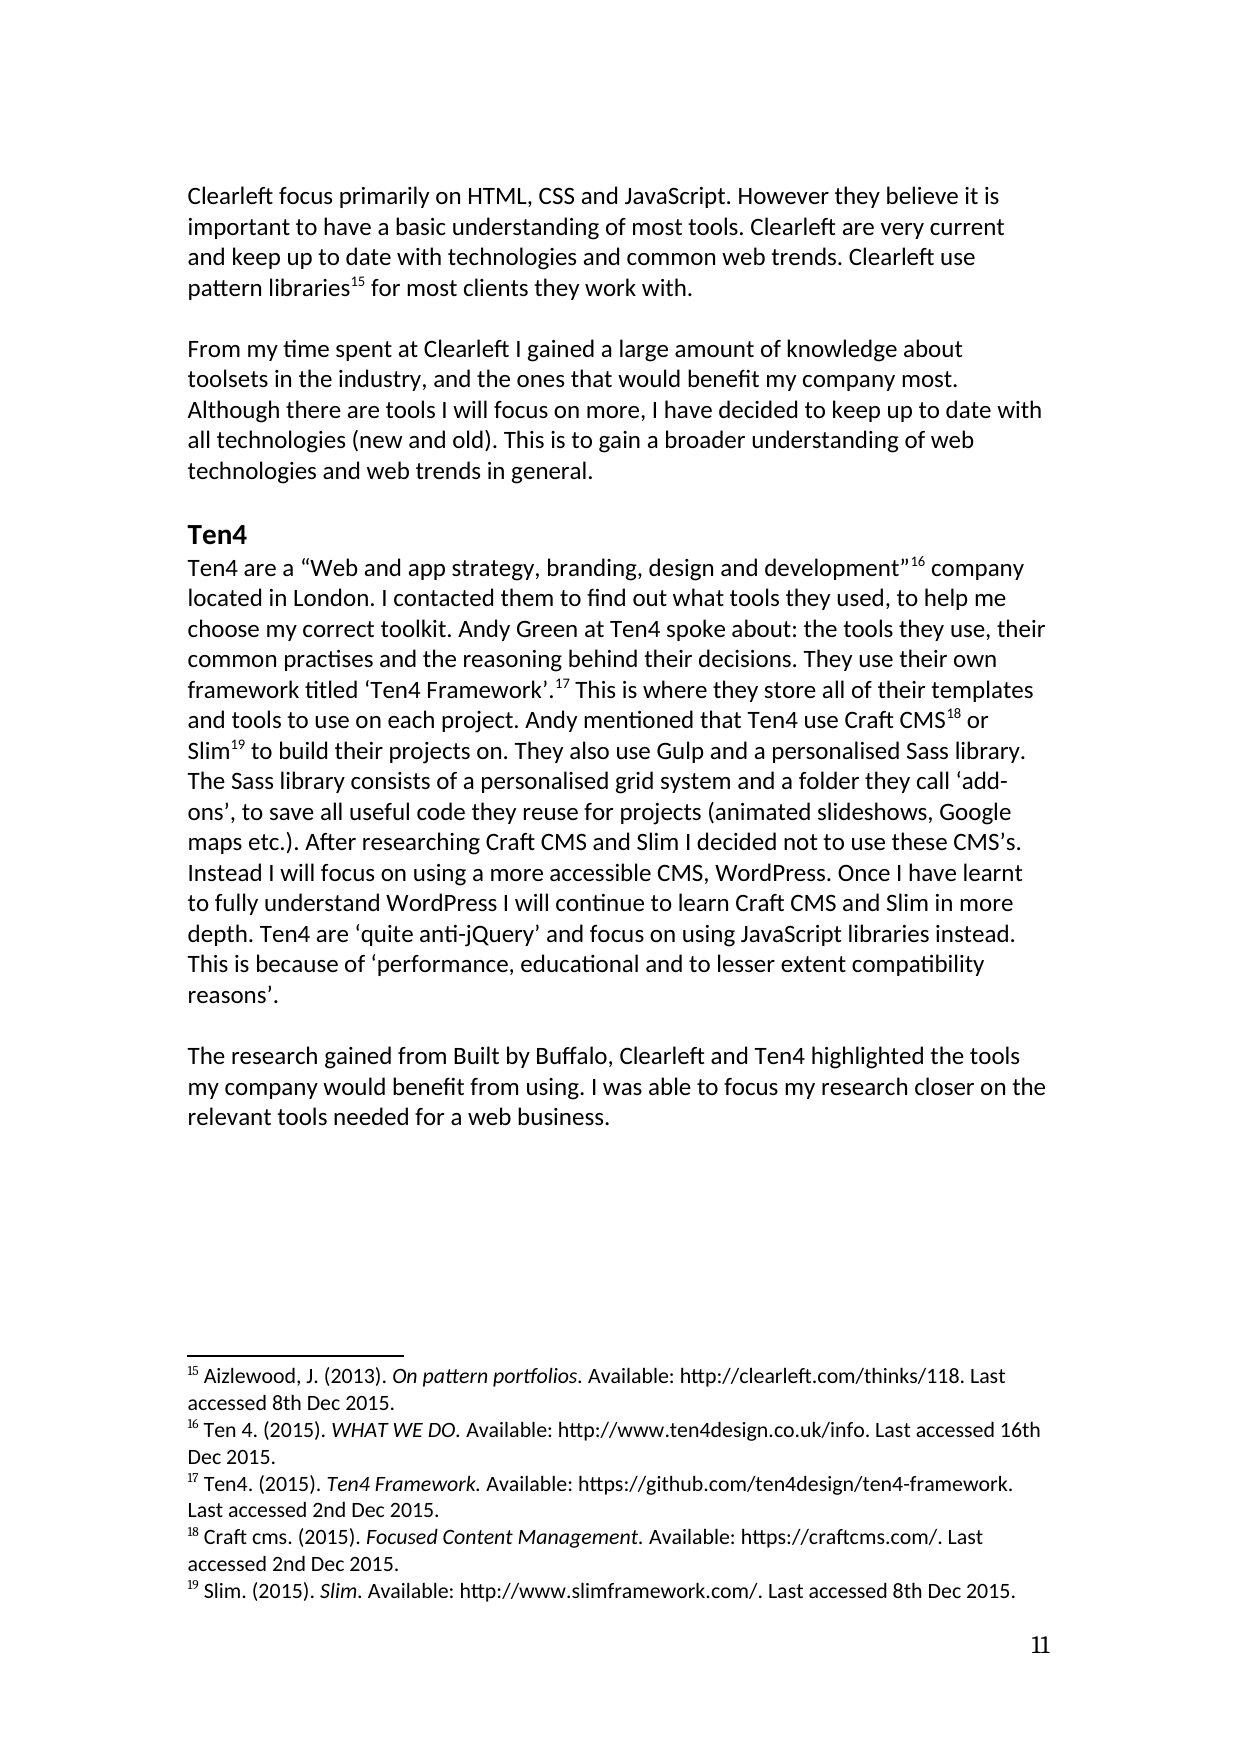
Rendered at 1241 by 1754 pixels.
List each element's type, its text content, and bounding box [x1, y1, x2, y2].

text From my time spent at Clearleft I gained a large amount of knowledge about toolsets in the industry, and the ones that would benefit my company most. Although there are tools I will focus on more, I have decided to keep up to date with all technologies (new and old). This is to gain a broader understanding of web technologies and web trends in general. Ten4 [187, 333, 1049, 552]
text Clearleft focus primarily on HTML, CSS and JavaScript. However they believe it is important to have a basic understanding of most tools. Clearleft are very current and keep up to date with technologies and common web trends. Clearleft use pattern libraries for most clients they work with. [693, 181, 1049, 303]
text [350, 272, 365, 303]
text Ten4 are a “Web and app strategy, branding, design and development” company located in London. I contacted them to find out what tools they used, to help me choose my correct toolkit. Andy Green at Ten4 spoke about: the tools they use, their common practises and the reasoning behind their decisions. They use their own framework titled ‘Ten4 Framework’. This is where they store all of their templates and tools to use on each project. Andy mentioned that Ten4 use Craft CMS or Slim to build their projects on. They also use Gulp and a personalised Sass library. The Sass library consists of a personalised grid system and a folder they call ‘add-ons’, to save all useful code they reuse for projects (animated slideshows, Google maps etc.). After researching Craft CMS and Slim I decided not to use these CMS’s. Instead I will focus on using a more accessible CMS, WordPress. Once I have learnt to fully understand WordPress I will continue to learn Craft CMS and Slim in more depth. Ten4 are ‘quite anti-jQuery’ and focus on using JavaScript libraries instead. This is because of ‘performance, educational and to lesser extent compatibility reasons’. [187, 552, 1049, 1010]
text The research gained from Built by Buffalo, Clearleft and Ten4 highlighted the tools my company would benefit from using. I was able to focus my research closer on the relevant tools needed for a web business. [611, 1040, 1049, 1132]
